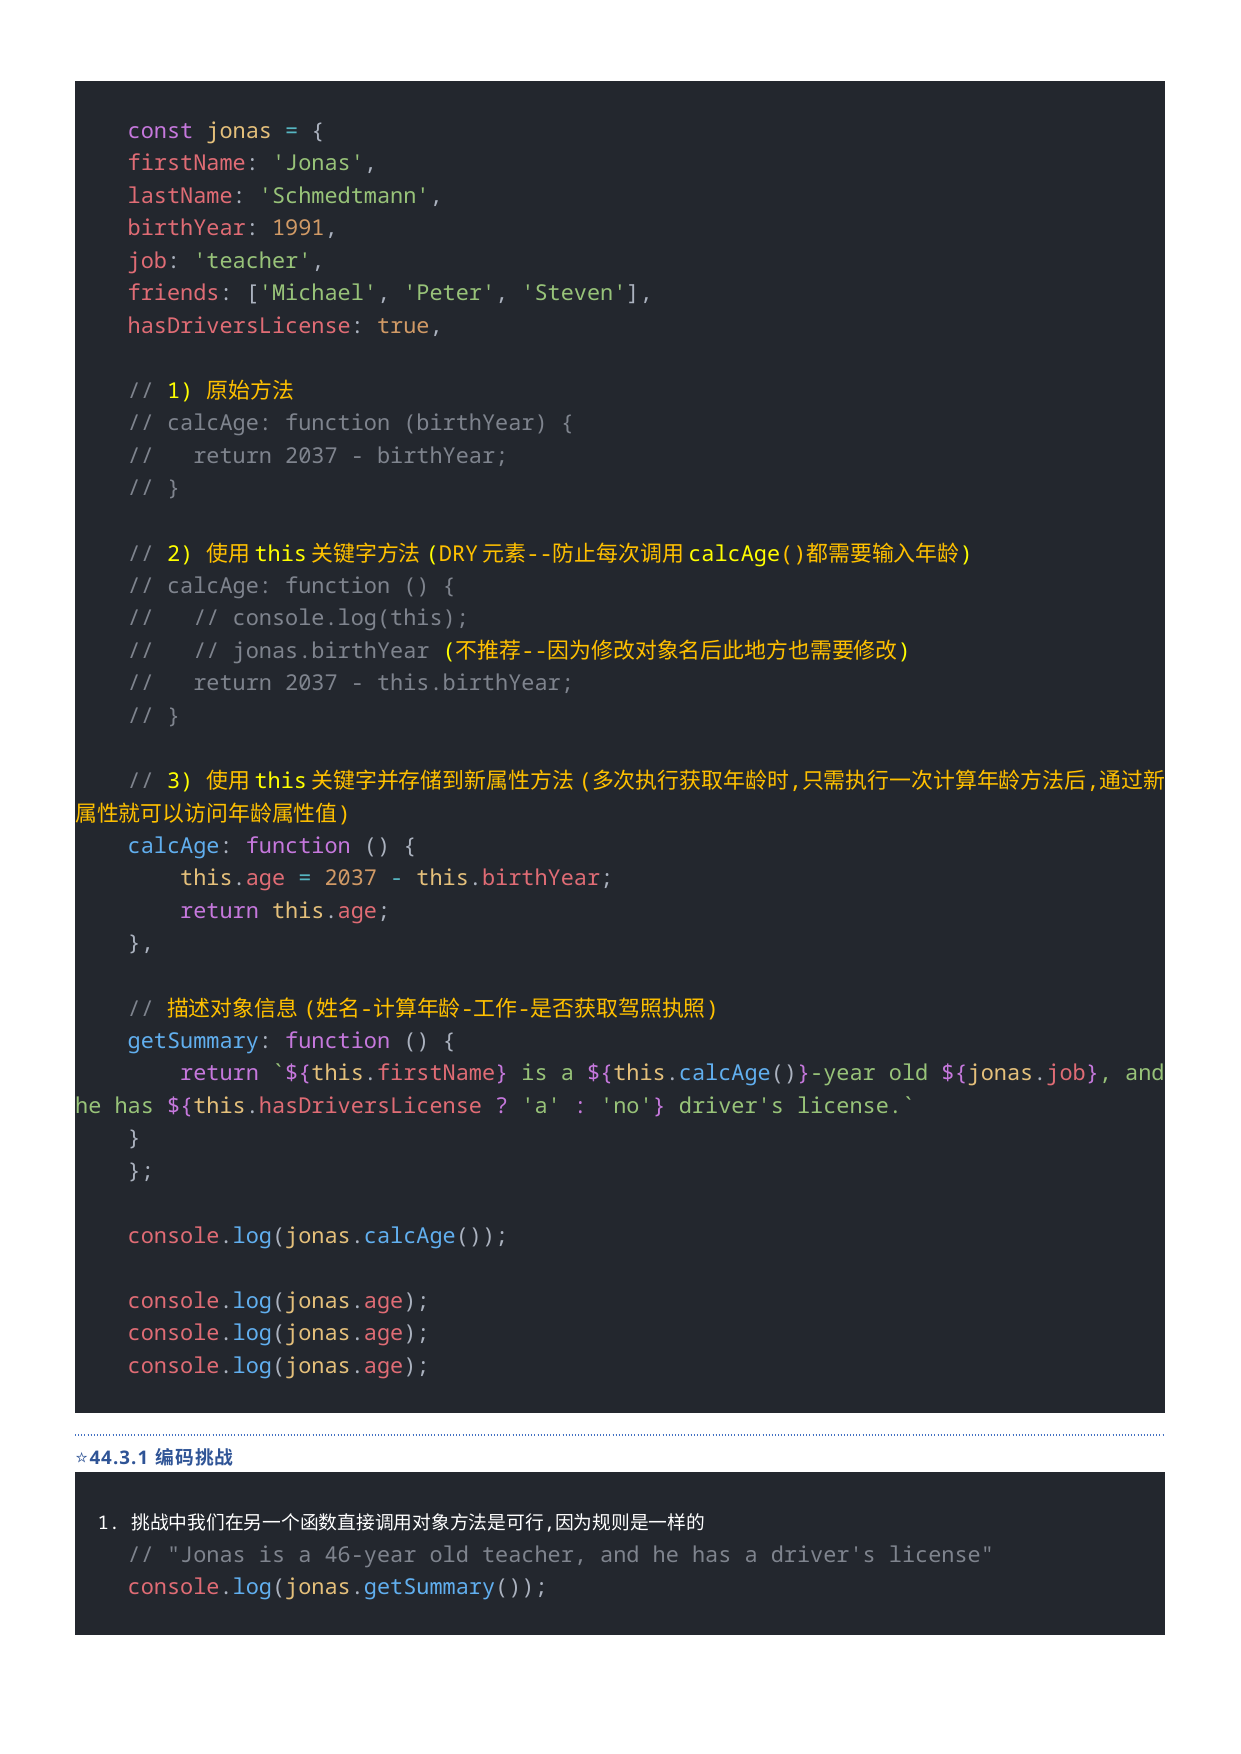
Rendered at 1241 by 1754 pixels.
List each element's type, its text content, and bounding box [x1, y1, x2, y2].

text // calcAge: function (birthYear) { [75, 406, 1165, 438]
subtitle ⭐44.3.1 编码挑战 [75, 1434, 1165, 1472]
text console.log(jonas.age); [75, 1316, 1165, 1348]
text // return 2037 - this.birthYear; [75, 666, 1165, 698]
text }, [75, 926, 1165, 958]
text // } [75, 471, 1165, 503]
text // // console.log(this); [75, 601, 1165, 633]
text console.log(jonas.getSummary()); [75, 1570, 1165, 1602]
text // return 2037 - birthYear; [75, 438, 1165, 471]
text return `${this.firstName} is a ${this.calcAge()}-year old ${jonas.job}, and he has ${this.hasDriversLicense ? 'a' : 'no'} driver's license.` [75, 1056, 1165, 1121]
text // "Jonas is a 46-year old teacher, and he has a driver's license" [75, 1537, 1165, 1570]
text const jonas = { [75, 113, 1165, 146]
text return this.age; [75, 893, 1165, 926]
text 1. 挑战中我们在另一个函数直接调用对象方法是可行,因为规则是一样的 [75, 1505, 1165, 1537]
text }; [75, 1153, 1165, 1186]
text // } [75, 698, 1165, 731]
text // 3) 使用this关键字并存储到新属性方法 (多次执行获取年龄时,只需执行一次计算年龄方法后,通过新属性就可以访问年龄属性值) [75, 763, 1165, 828]
text // calcAge: function () { [75, 568, 1165, 601]
text hasDriversLicense: true, [75, 308, 1165, 341]
text getSummary: function () { [75, 1023, 1165, 1056]
text // // jonas.birthYear (不推荐--因为修改对象名后此地方也需要修改) [75, 633, 1165, 666]
text } [75, 1121, 1165, 1153]
text lastName: 'Schmedtmann', [75, 178, 1165, 211]
text job: 'teacher', [75, 243, 1165, 276]
text // 描述对象信息 (姓名-计算年龄-工作-是否获取驾照执照) [75, 991, 1165, 1023]
text console.log(jonas.calcAge()); [75, 1218, 1165, 1251]
text // 2) 使用this关键字方法 (DRY元素--防止每次调用calcAge()都需要输入年龄) [75, 536, 1165, 568]
text console.log(jonas.age); [75, 1283, 1165, 1316]
text friends: ['Michael', 'Peter', 'Steven'], [75, 276, 1165, 308]
text calcAge: function () { [75, 828, 1165, 861]
text // 1) 原始方法 [75, 373, 1165, 406]
text birthYear: 1991, [75, 211, 1165, 243]
text firstName: 'Jonas', [75, 146, 1165, 178]
text console.log(jonas.age); [75, 1348, 1165, 1381]
text this.age = 2037 - this.birthYear; [75, 861, 1165, 893]
